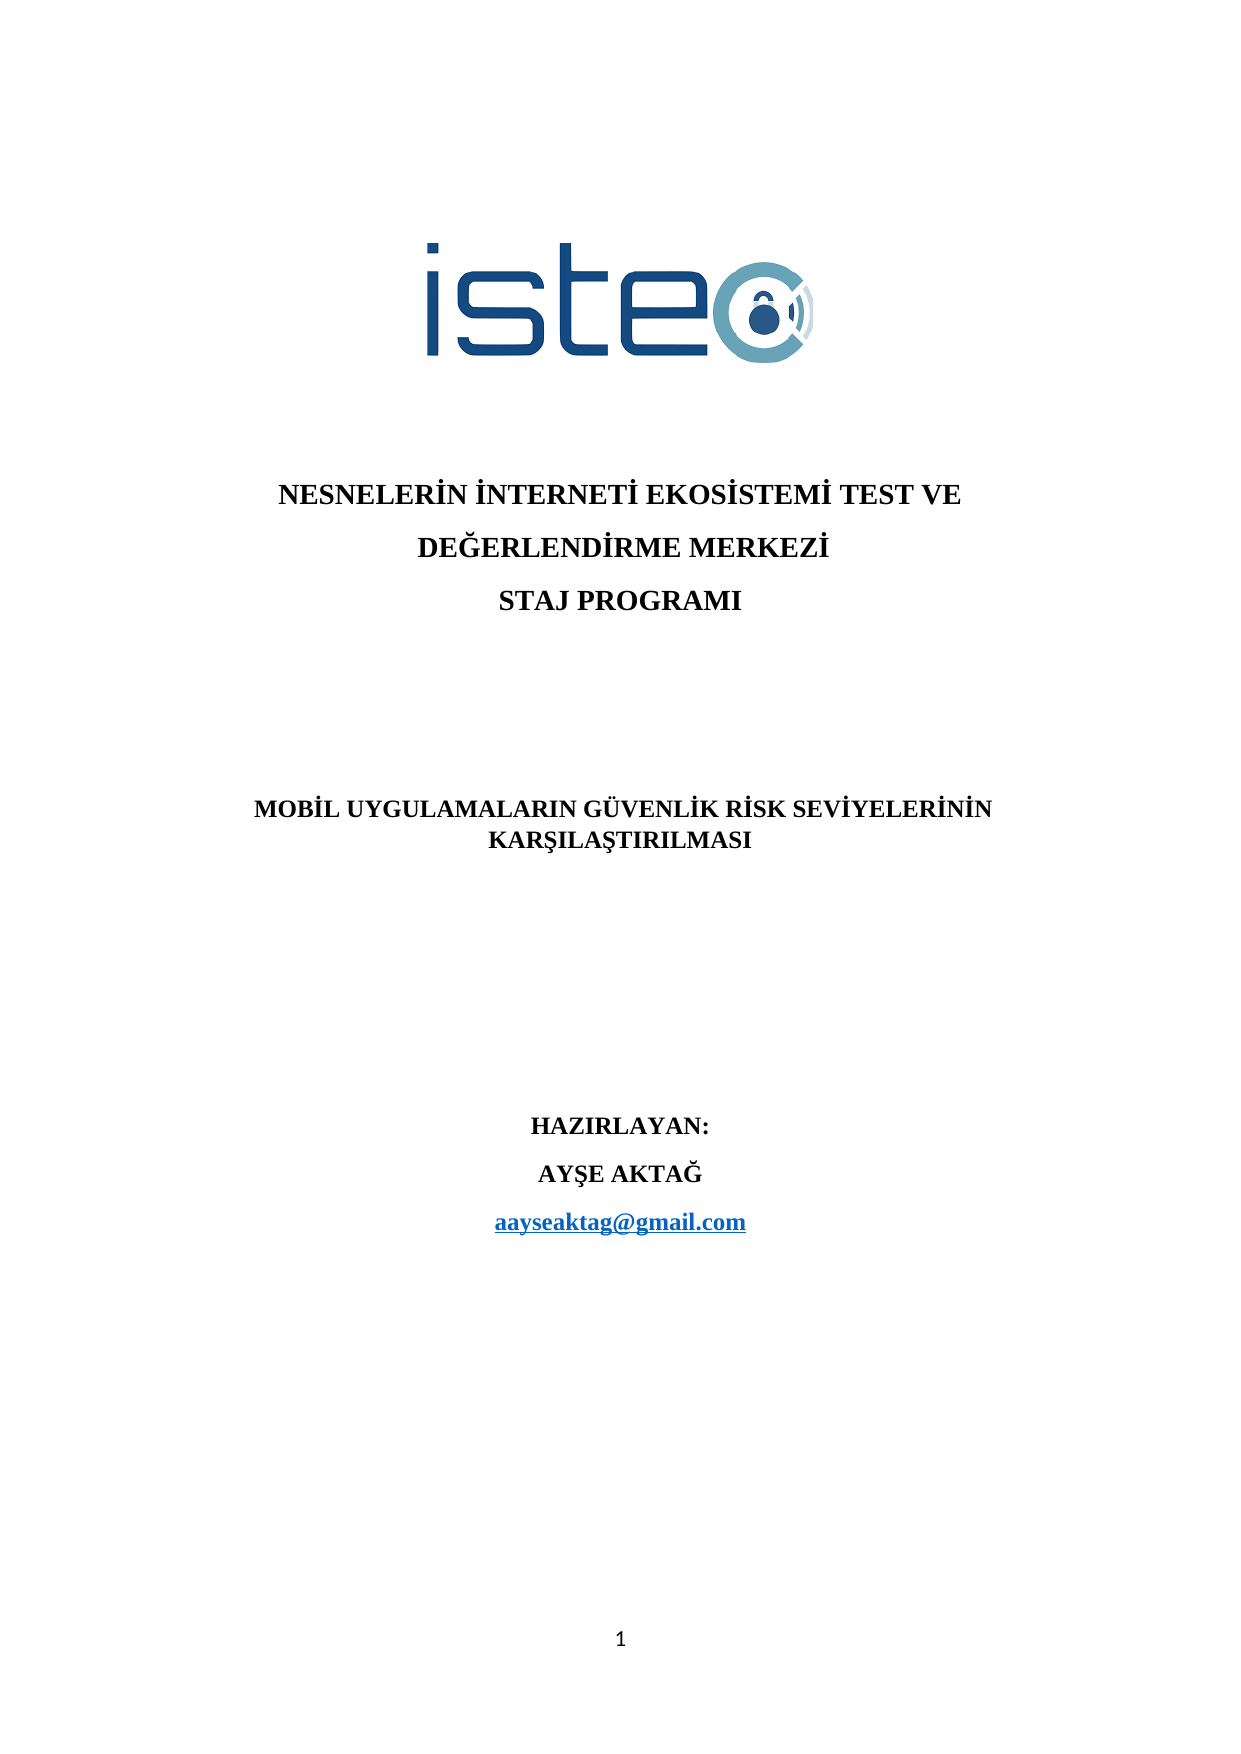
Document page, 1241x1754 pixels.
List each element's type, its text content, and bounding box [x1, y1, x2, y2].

text HAZIRLAYAN: [148, 1111, 1093, 1140]
text AYŞE AKTAĞ [148, 1159, 1093, 1188]
text NESNELERİN İNTERNETİ EKOSİSTEMİ TEST VE [148, 477, 1093, 511]
text MOBİL UYGULAMALARIN GÜVENLİK RİSK SEVİYELERİNİN KARŞILAŞTIRILMASI [148, 794, 1093, 854]
text STAJ PROGRAMI [148, 583, 1093, 616]
text aayseaktag@gmail.com [148, 1207, 1093, 1236]
text DEĞERLENDİRME MERKEZİ [148, 530, 1093, 564]
picture [427, 243, 814, 363]
